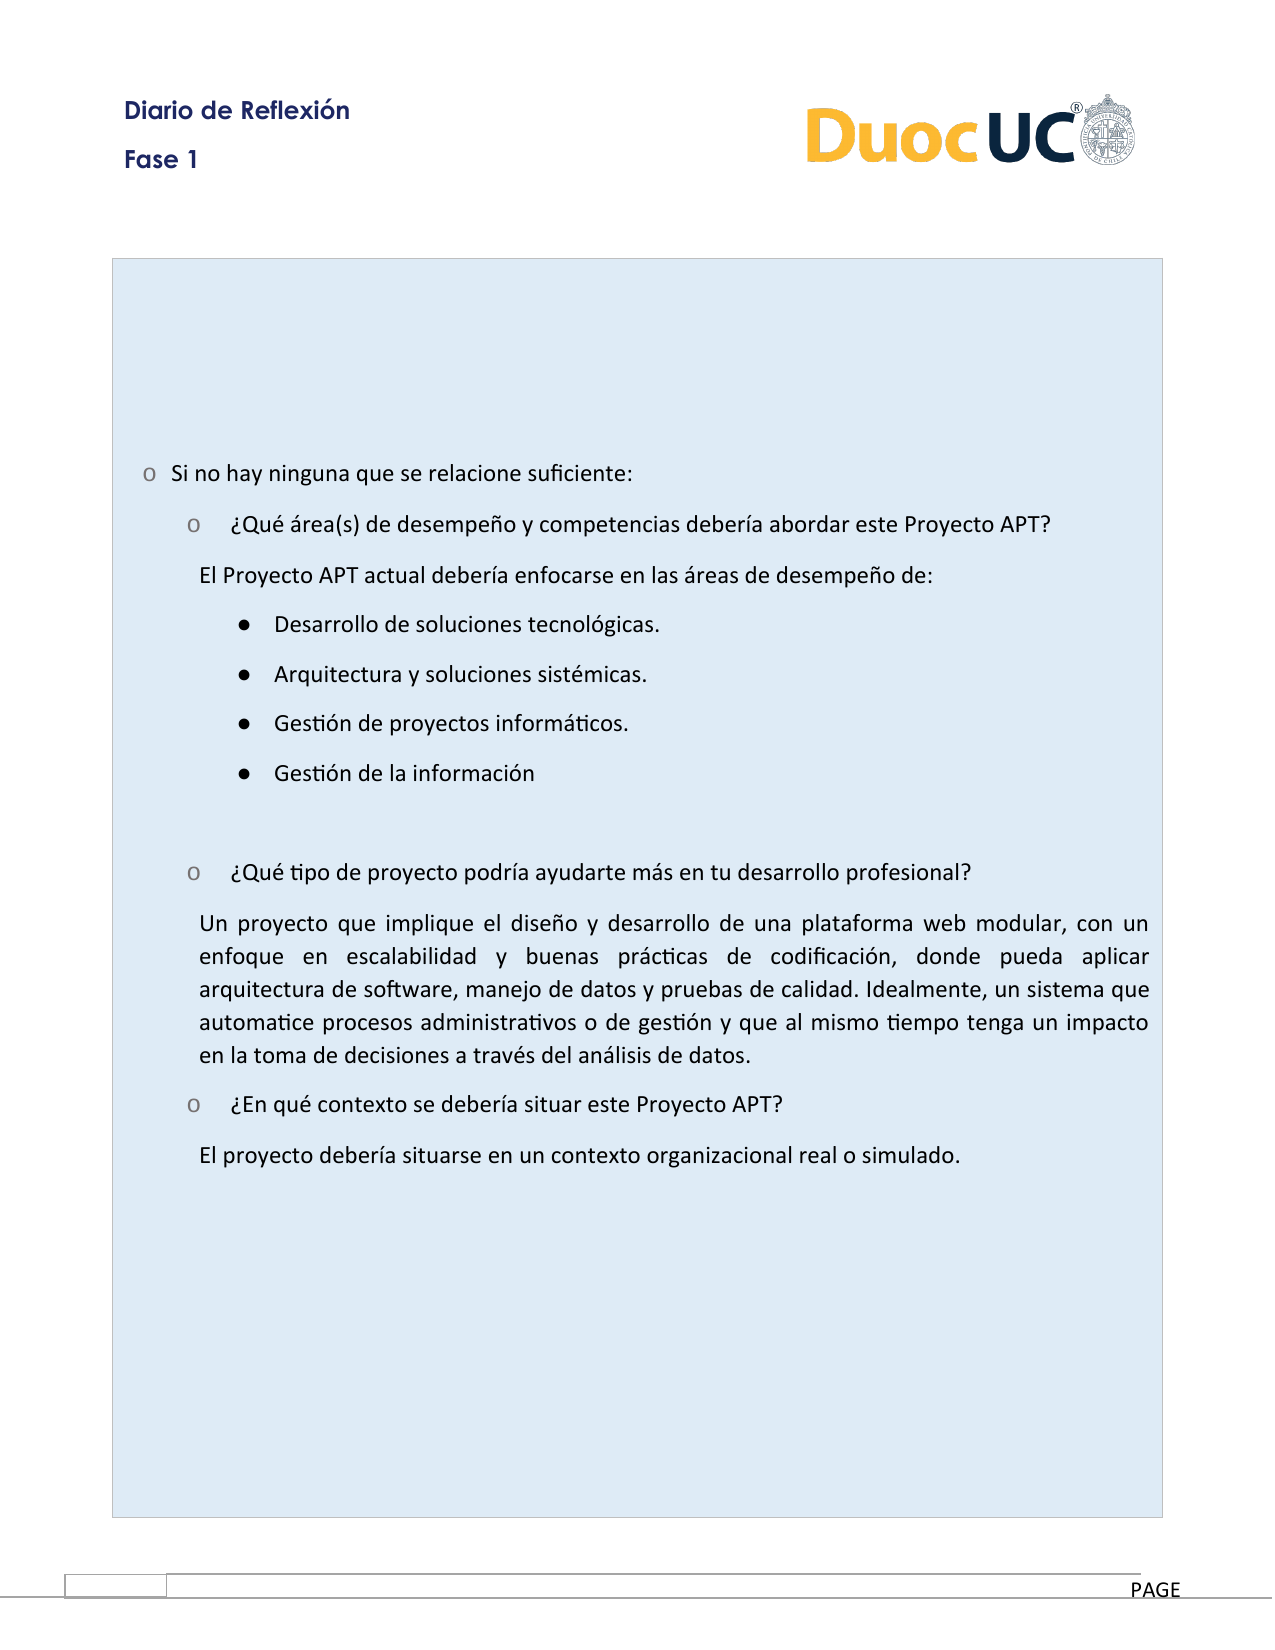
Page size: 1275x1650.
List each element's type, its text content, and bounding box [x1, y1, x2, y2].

picture [807, 94, 1135, 165]
